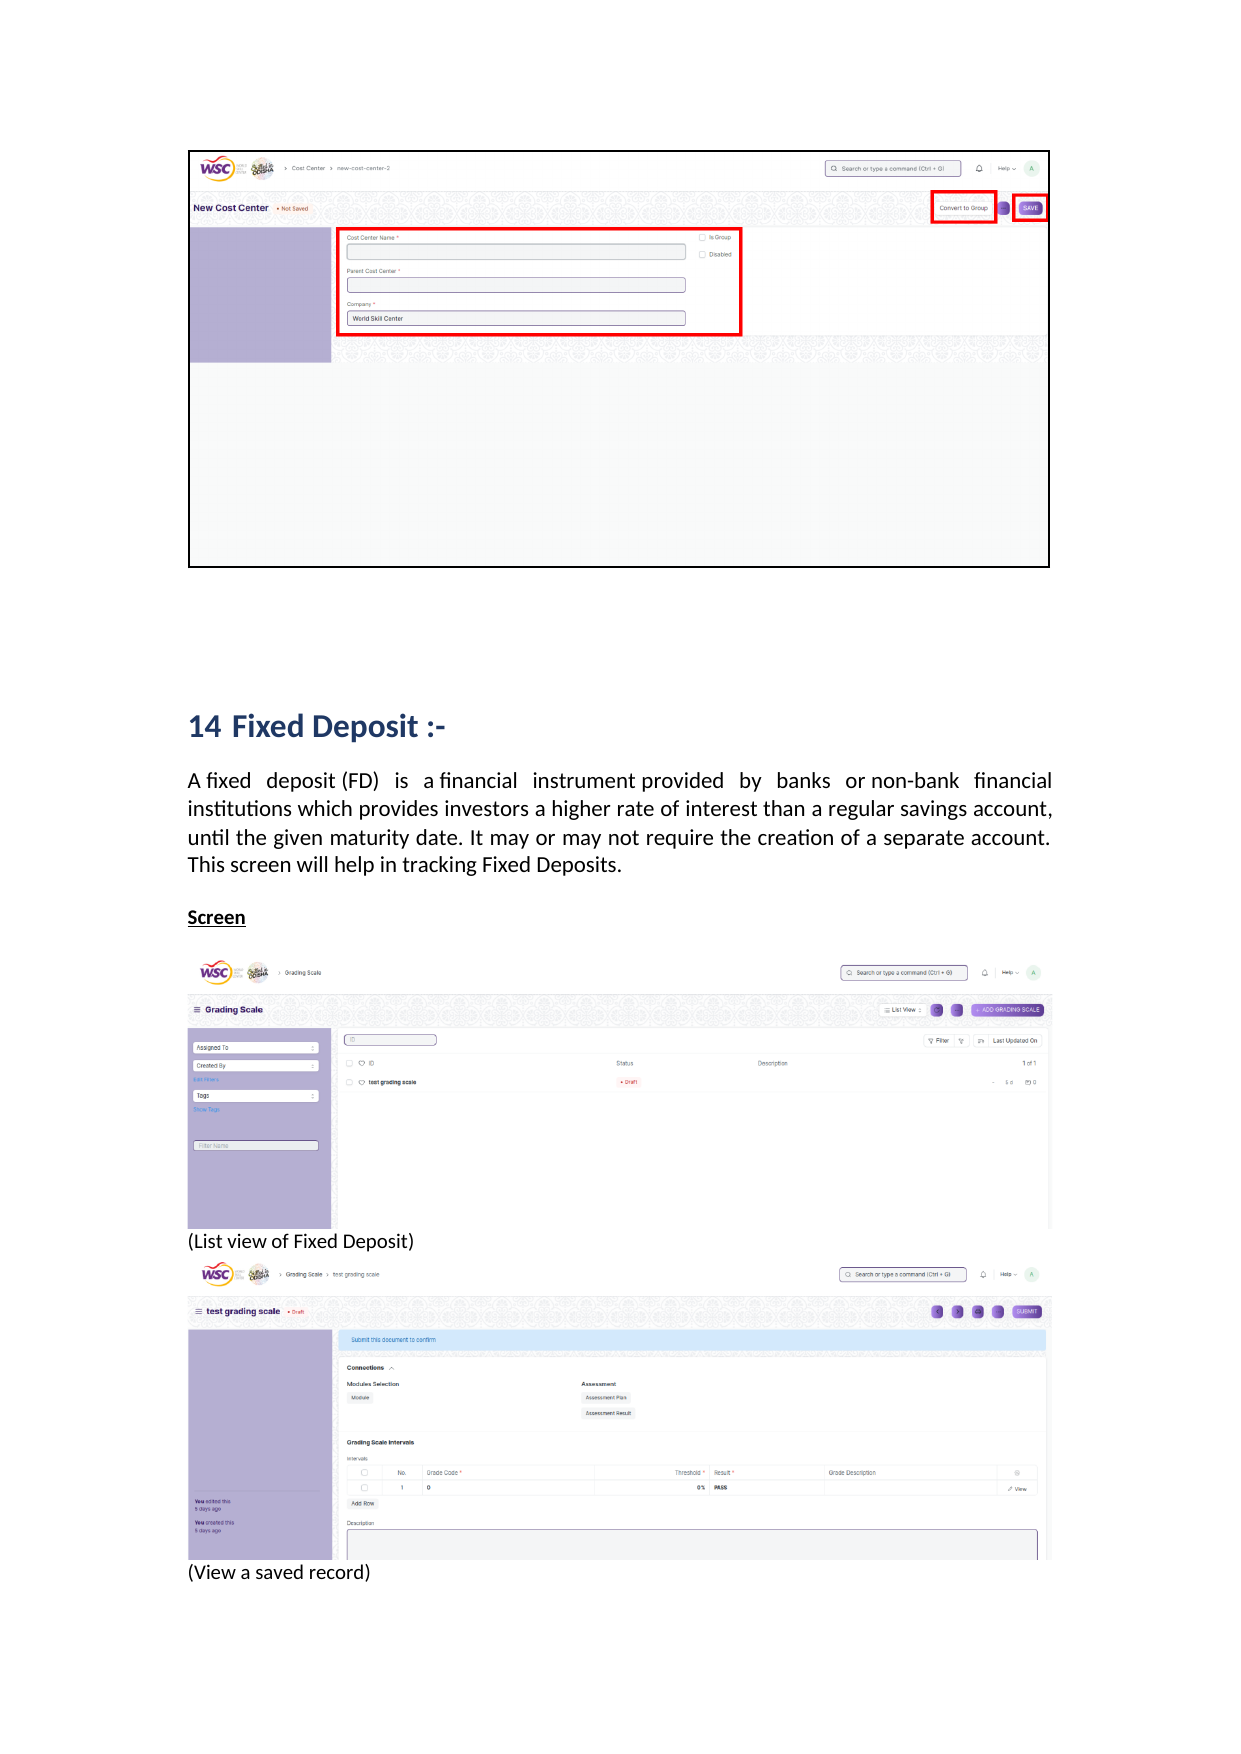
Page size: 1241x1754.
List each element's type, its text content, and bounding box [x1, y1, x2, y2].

text (View a saved record) [187, 1559, 1053, 1584]
picture [187, 955, 1053, 1229]
picture [187, 1253, 1052, 1560]
text Screen [187, 904, 1053, 929]
text (List view of Fixed Deposit) [187, 1229, 1053, 1254]
subtitle Fixed Deposit :- [187, 706, 1053, 746]
picture [190, 152, 1048, 566]
text A fixed deposit (FD) is a financial instrument provided by banks or non-bank financial institutions which provides investors a higher rate of interest than a regular savings account, until the given maturity date. It may or may not require the creation of a separate account. This screen will help in tracking Fixed Deposits. [187, 767, 1053, 879]
